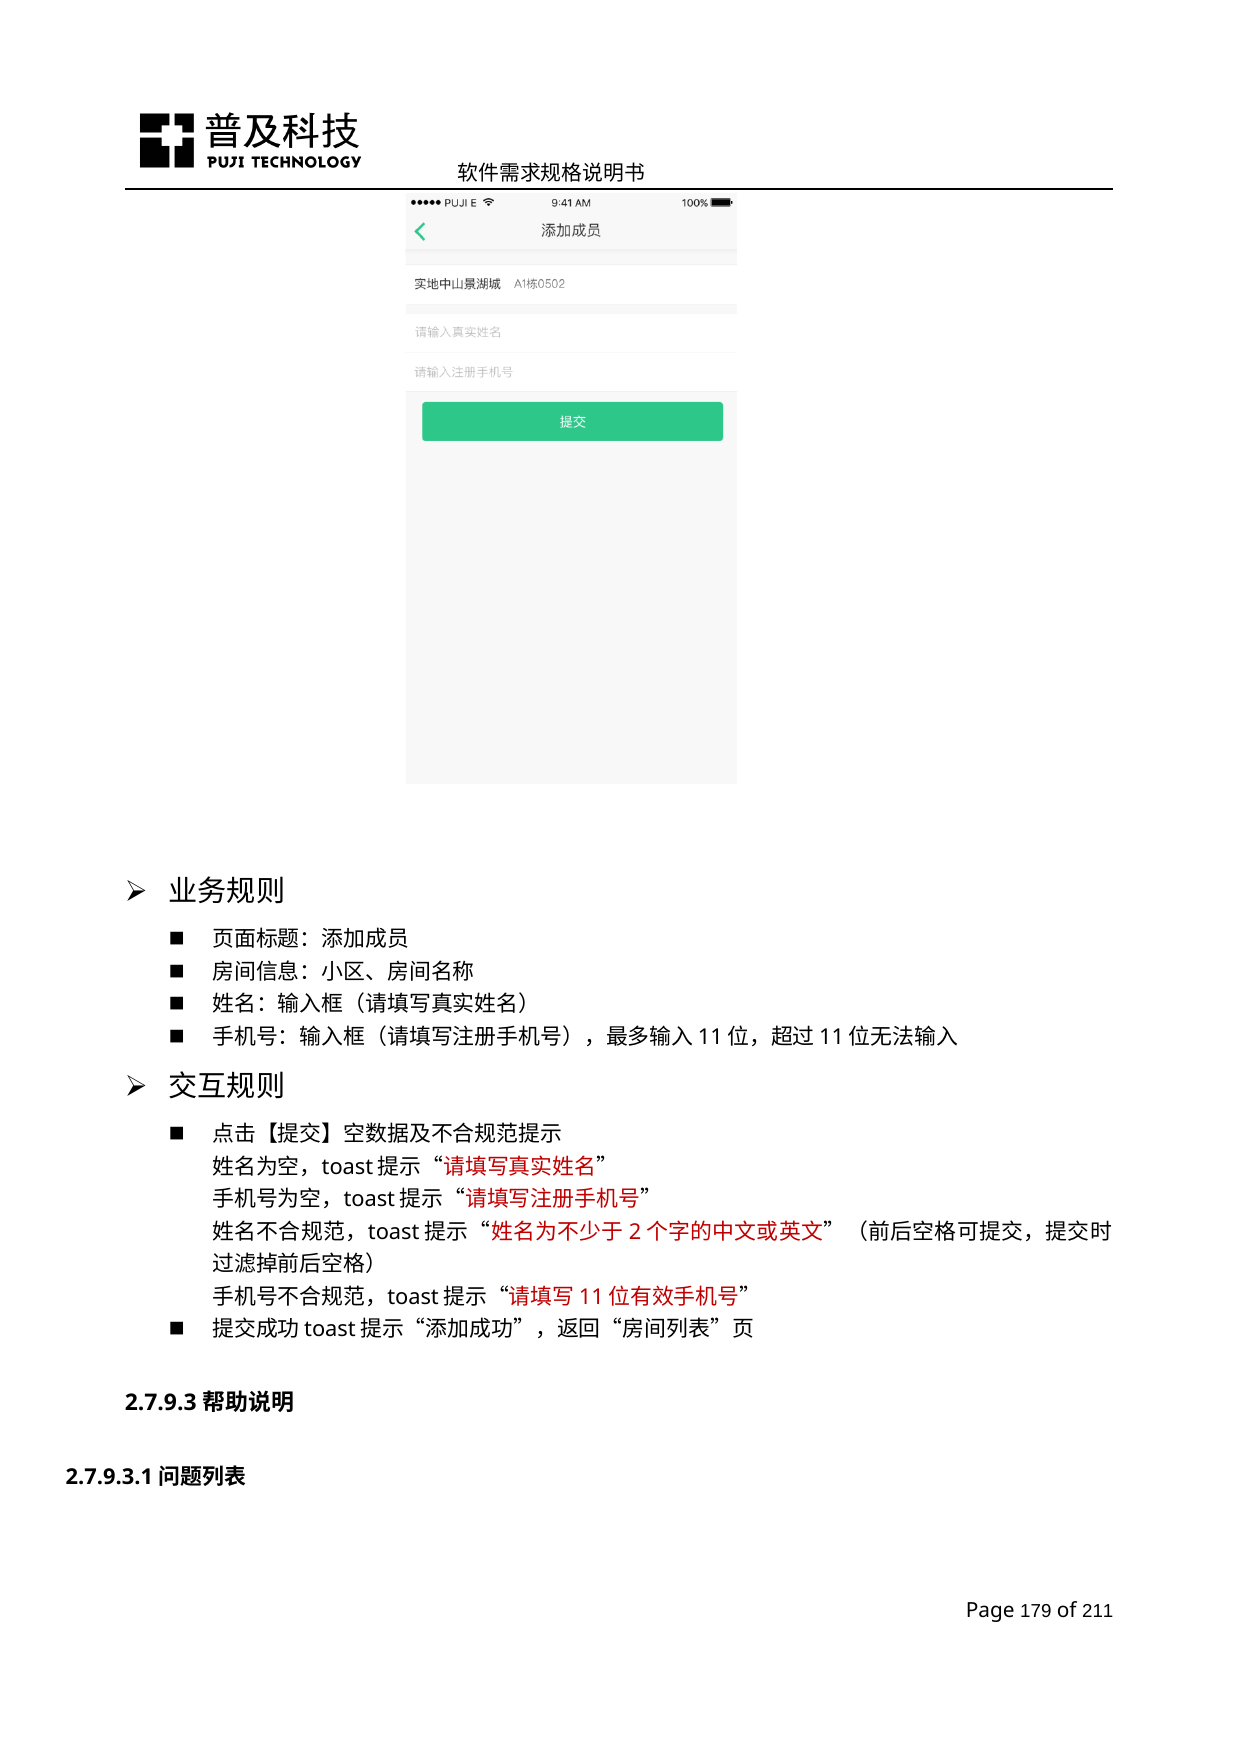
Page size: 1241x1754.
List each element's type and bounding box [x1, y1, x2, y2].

picture [405, 193, 737, 784]
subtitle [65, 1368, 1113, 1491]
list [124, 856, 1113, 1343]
picture [124, 103, 365, 180]
